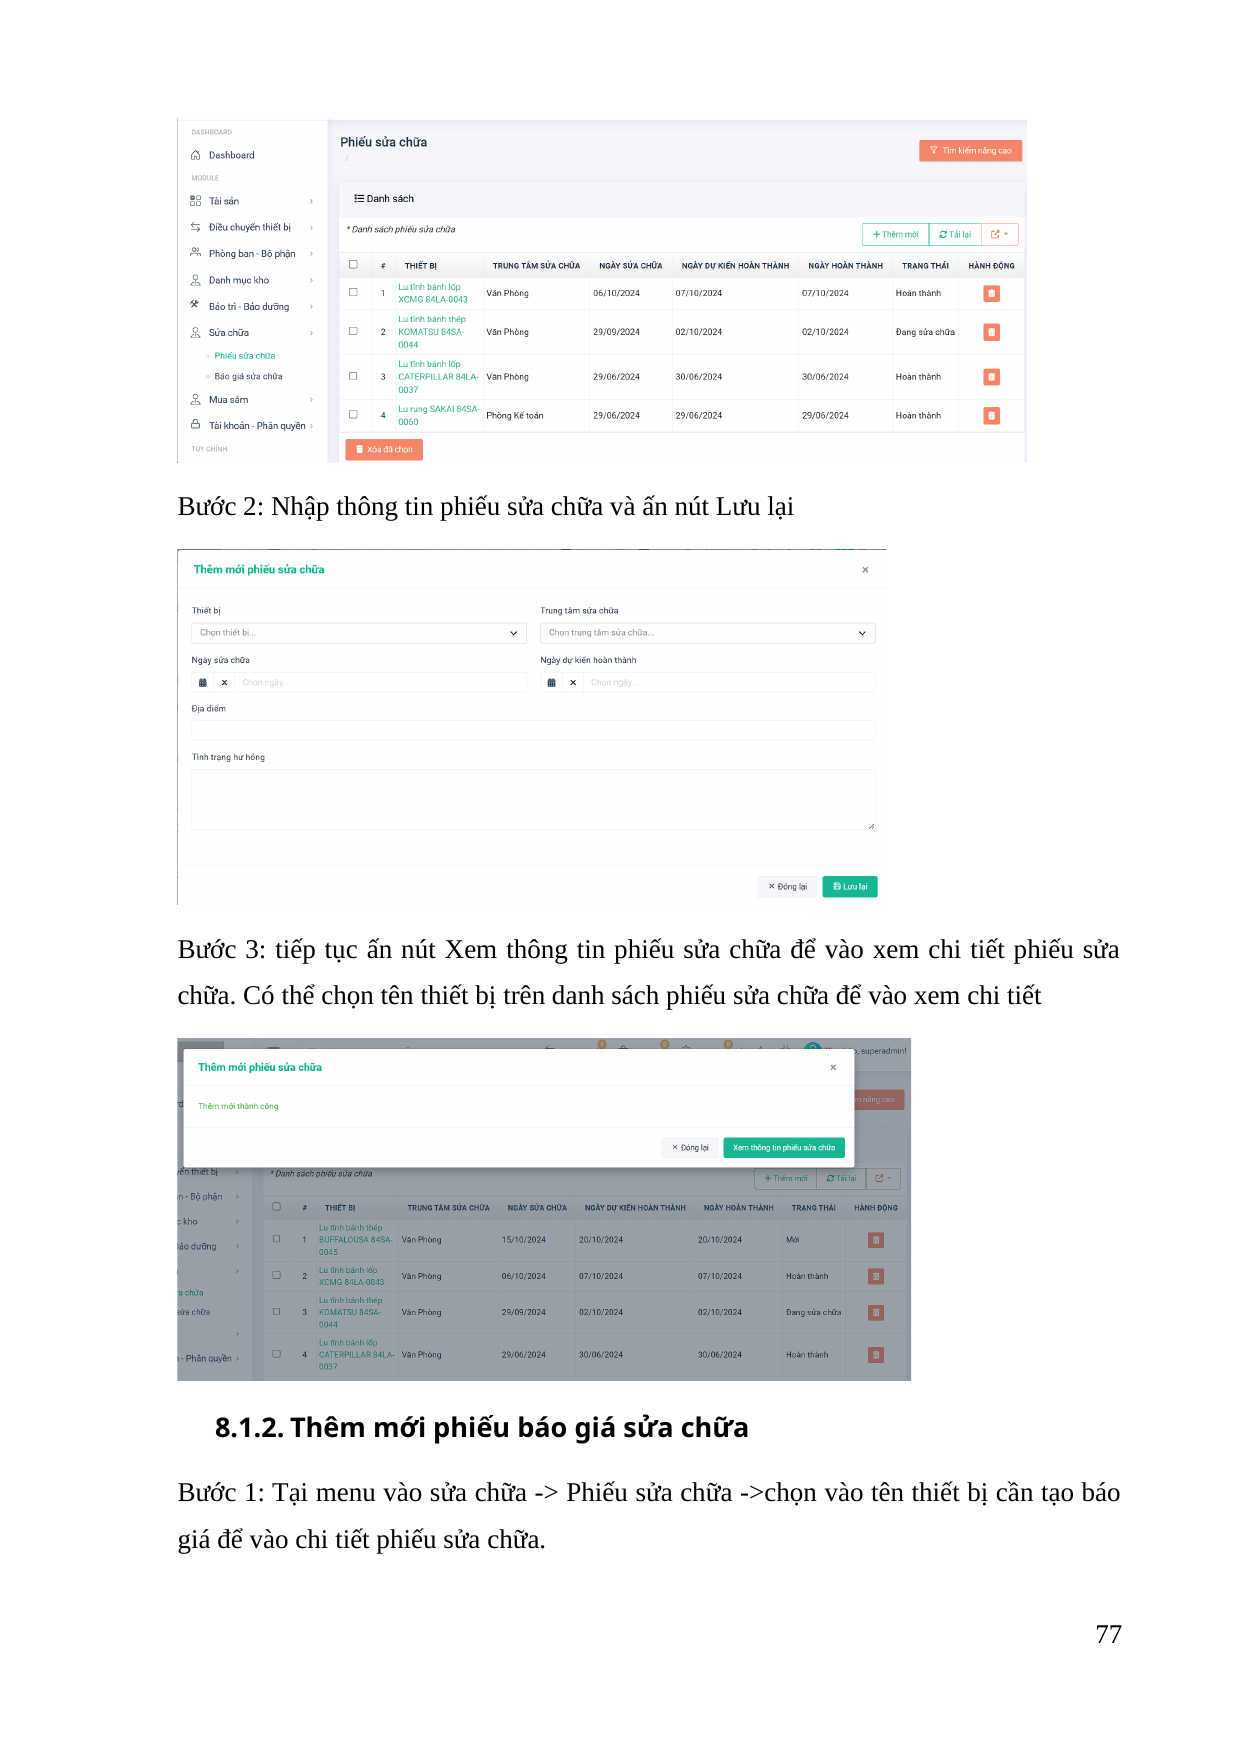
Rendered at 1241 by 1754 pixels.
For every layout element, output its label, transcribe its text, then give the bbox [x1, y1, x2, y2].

picture [177, 549, 887, 905]
subtitle Thêm mới phiếu báo giá sửa chữa [215, 1408, 1122, 1445]
text Bước 2: Nhập thông tin phiếu sửa chữa và ấn nút Lưu lại [177, 490, 1122, 522]
text Bước 3: tiếp tục ấn nút Xem thông tin phiếu sửa chữa để vào xem chi tiết phiếu sửa chữa. Có thể chọn tên thiết bị trên danh sách phiếu sửa chữa để vào xem chi tiết [177, 933, 1122, 1011]
picture [177, 1038, 912, 1381]
picture [177, 118, 1028, 463]
text Bước 1: Tại menu vào sửa chữa -> Phiếu sửa chữa ->chọn vào tên thiết bị cần tạo báo giá để vào chi tiết phiếu sửa chữa. [177, 1476, 1122, 1554]
